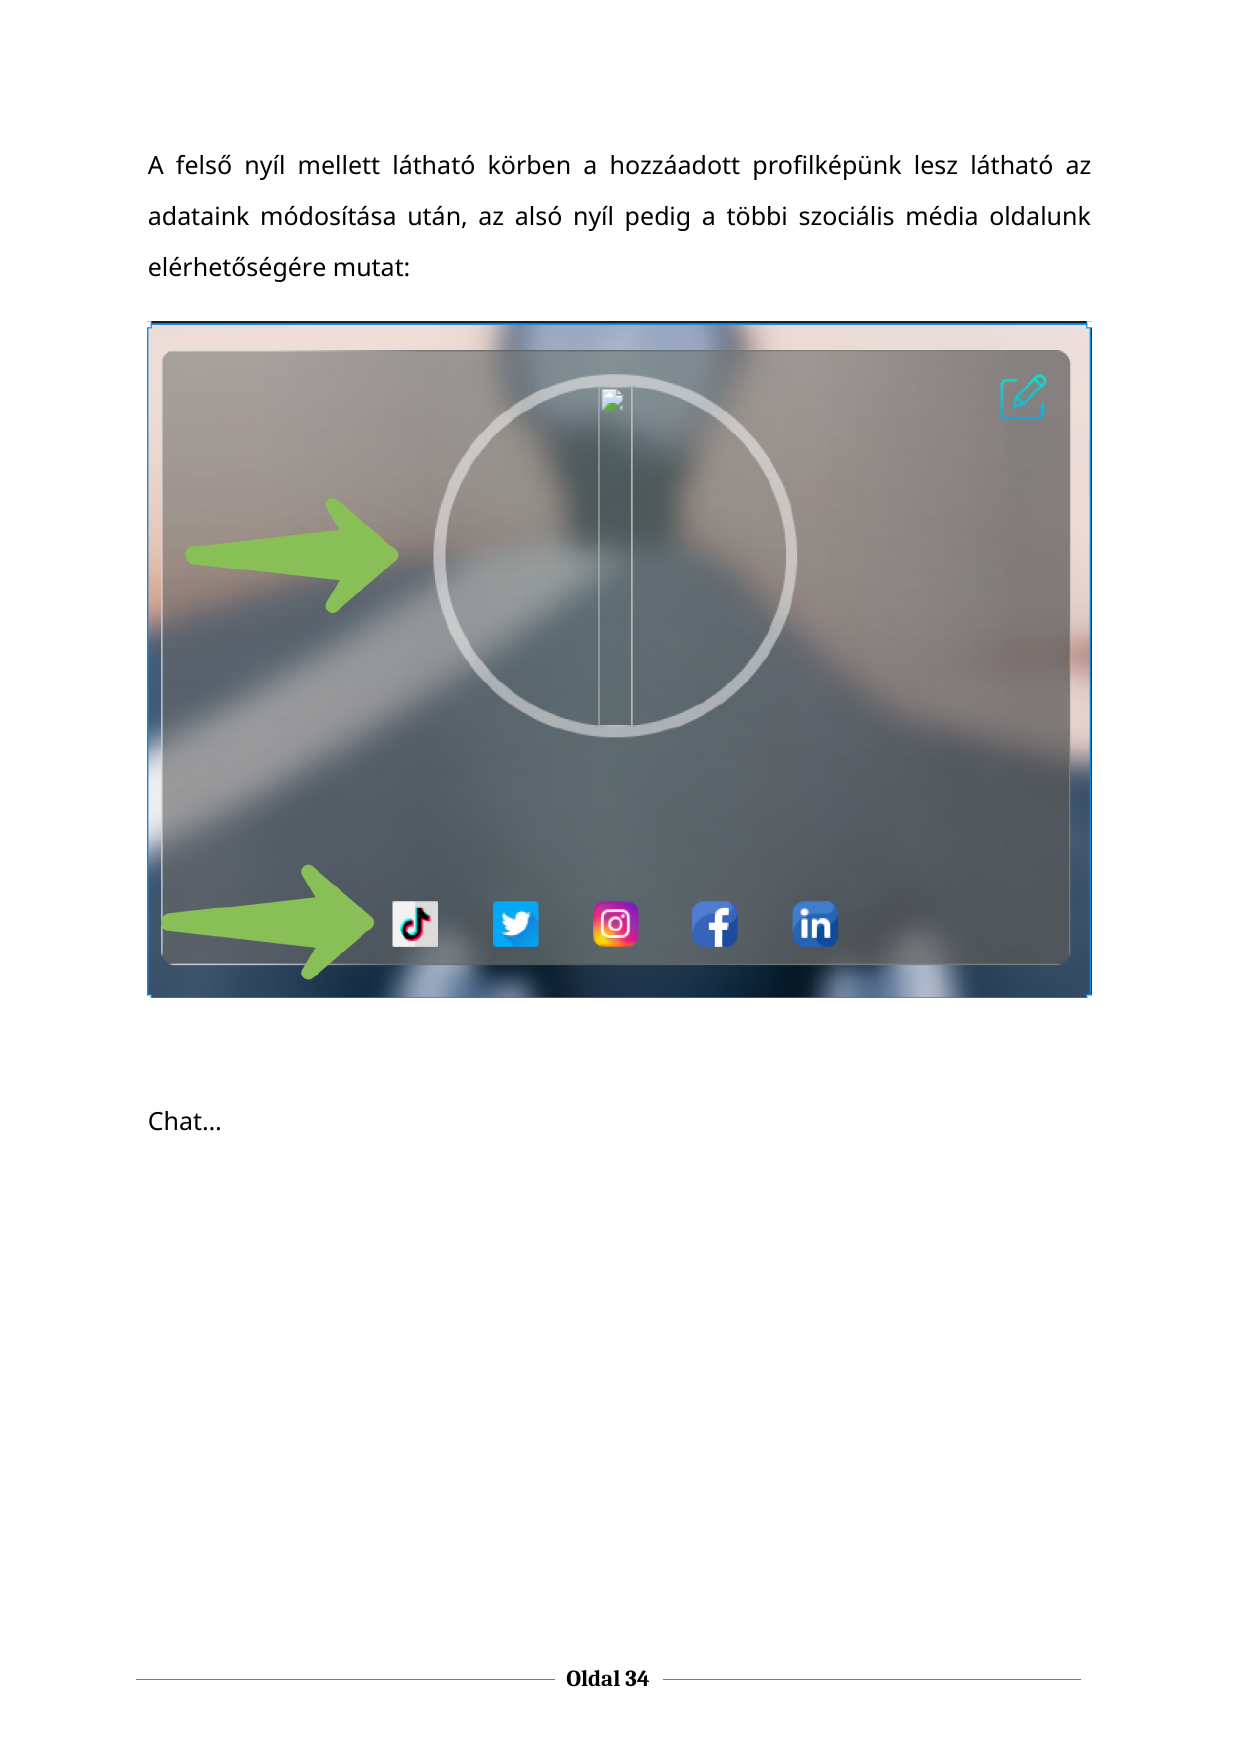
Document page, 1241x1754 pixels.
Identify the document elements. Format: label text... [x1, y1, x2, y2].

text Chat… [148, 1104, 1093, 1138]
text A felső nyíl mellett látható körben a hozzáadott profilképünk lesz látható az adataink módosítása után, az alsó nyíl pedig a többi szociális média oldalunk elérhetőségére mutat: [148, 148, 1093, 284]
picture [147, 321, 1092, 998]
